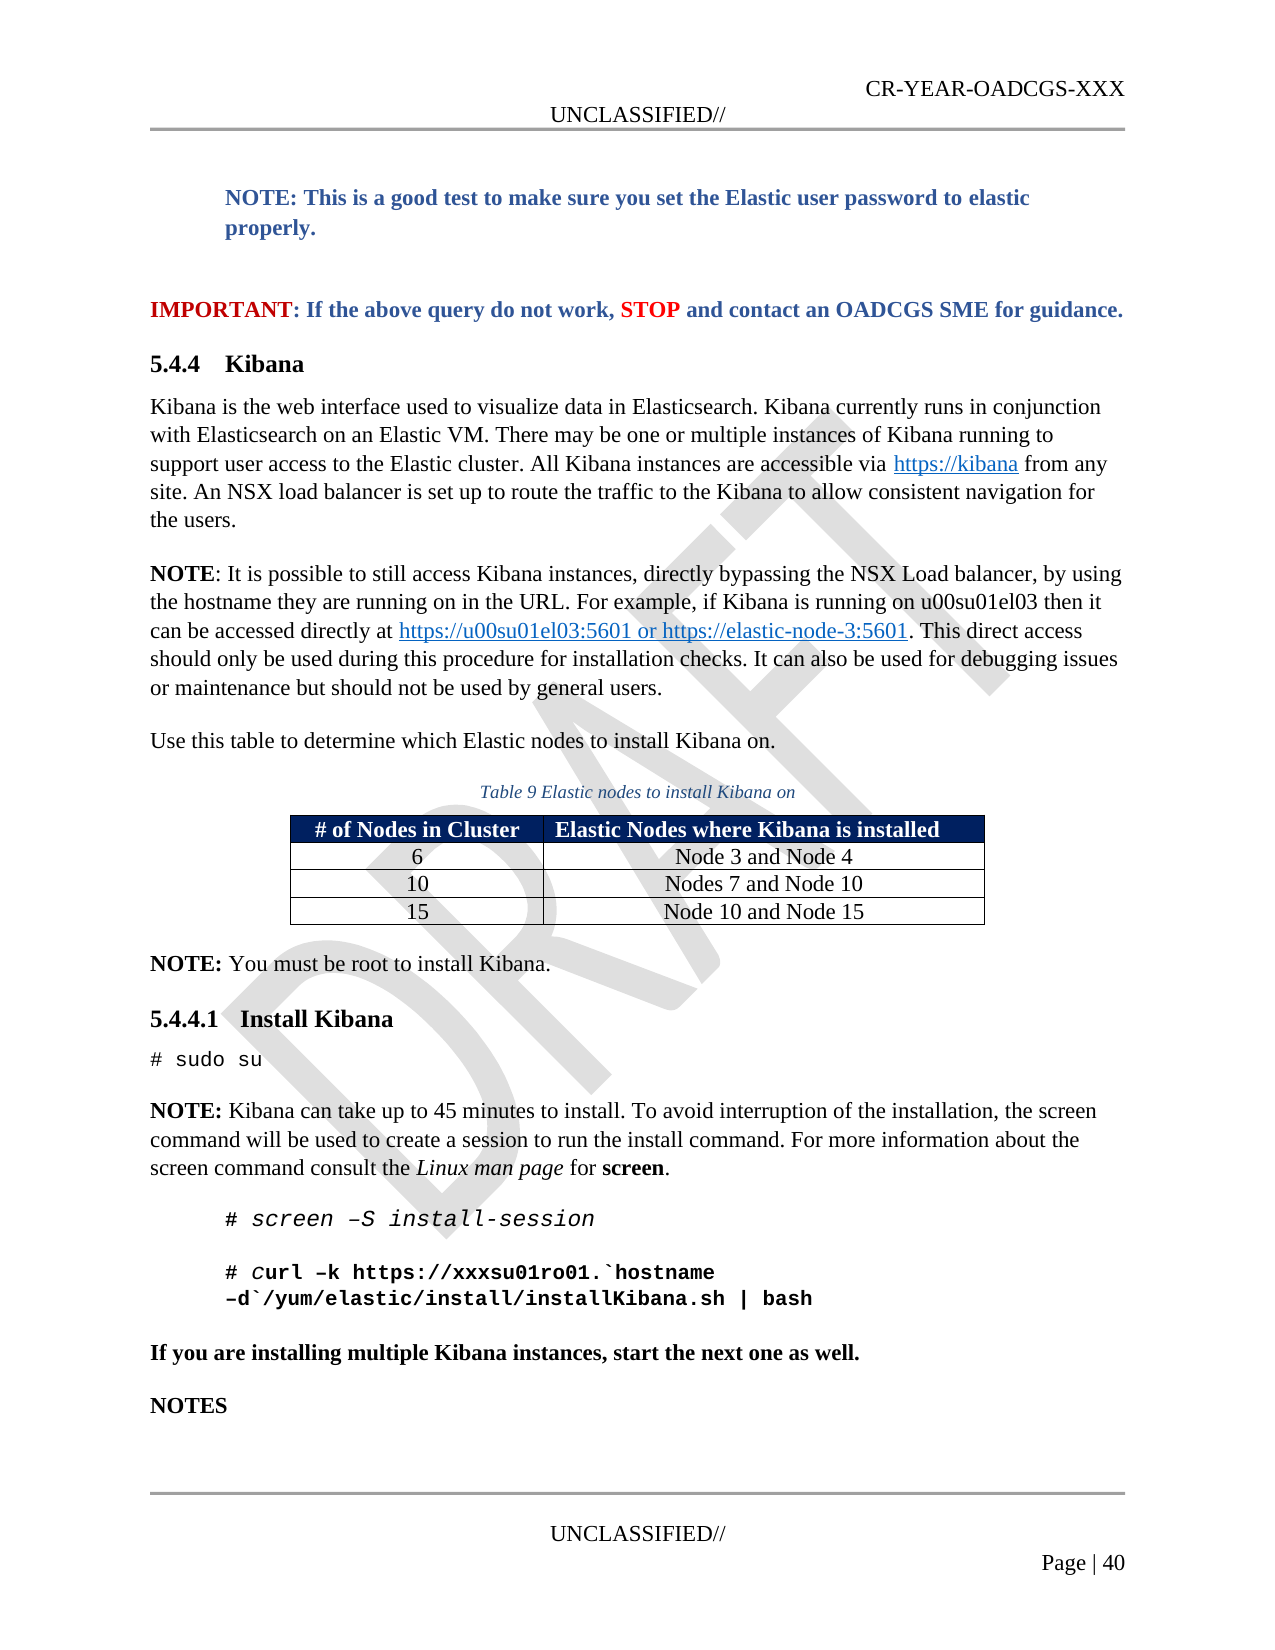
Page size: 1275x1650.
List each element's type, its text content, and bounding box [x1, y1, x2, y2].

subtitle Kibana [150, 349, 1125, 378]
text Use this table to determine which Elastic nodes to install Kibana on. [150, 727, 1125, 753]
text NOTE: It is possible to still access Kibana instances, directly bypassing the NSX Load balancer, by using the hostname they are running on in the URL. For example, if Kibana is running on u00su01el03 then it can be accessed directly at https://u00su01el03:5601 or https://elastic-node-3:5601. This direct access should only be used during this procedure for installation checks. It can also be used for debugging issues or maintenance but should not be used by general users. [150, 560, 1125, 700]
text # screen –S install-session [225, 1207, 1125, 1233]
text NOTES [150, 1392, 1125, 1418]
text Kibana is the web interface used to visualize data in Elasticsearch. Kibana currently runs in conjunction with Elasticsearch on an Elastic VM. There may be one or multiple instances of Kibana running to support user access to the Elastic cluster. All Kibana instances are accessible via https://kibana from any site. An NSX load balancer is set up to route the traffic to the Kibana to allow consistent navigation for the users. [150, 393, 1125, 533]
text NOTE: Kibana can take up to 45 minutes to install. To avoid interruption of the installation, the screen command will be used to create a session to run the install command. For more information about the screen command consult the Linux man page for screen. [150, 1097, 1125, 1180]
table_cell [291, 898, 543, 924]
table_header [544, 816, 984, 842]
text If you are installing multiple Kibana instances, start the next one as well. [150, 1339, 1125, 1365]
list NOTE: This is a good test to make sure you set the Elastic user password to elastic properly. [225, 184, 1125, 241]
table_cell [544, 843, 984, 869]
subtitle Install Kibana [150, 1004, 1125, 1032]
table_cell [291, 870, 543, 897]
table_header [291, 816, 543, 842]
text IMPORTANT: If the above query do not work, STOP and contact an OADCGS SME for guidance. [150, 296, 1125, 322]
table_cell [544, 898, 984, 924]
text NOTE: You must be root to install Kibana. [150, 950, 1125, 977]
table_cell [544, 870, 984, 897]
text # curl –k https://xxxsu01ro01.`hostname –d`/yum/elastic/install/installKibana.sh | bash [225, 1260, 1125, 1312]
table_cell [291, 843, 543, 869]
text # sudo su [150, 1049, 1125, 1073]
